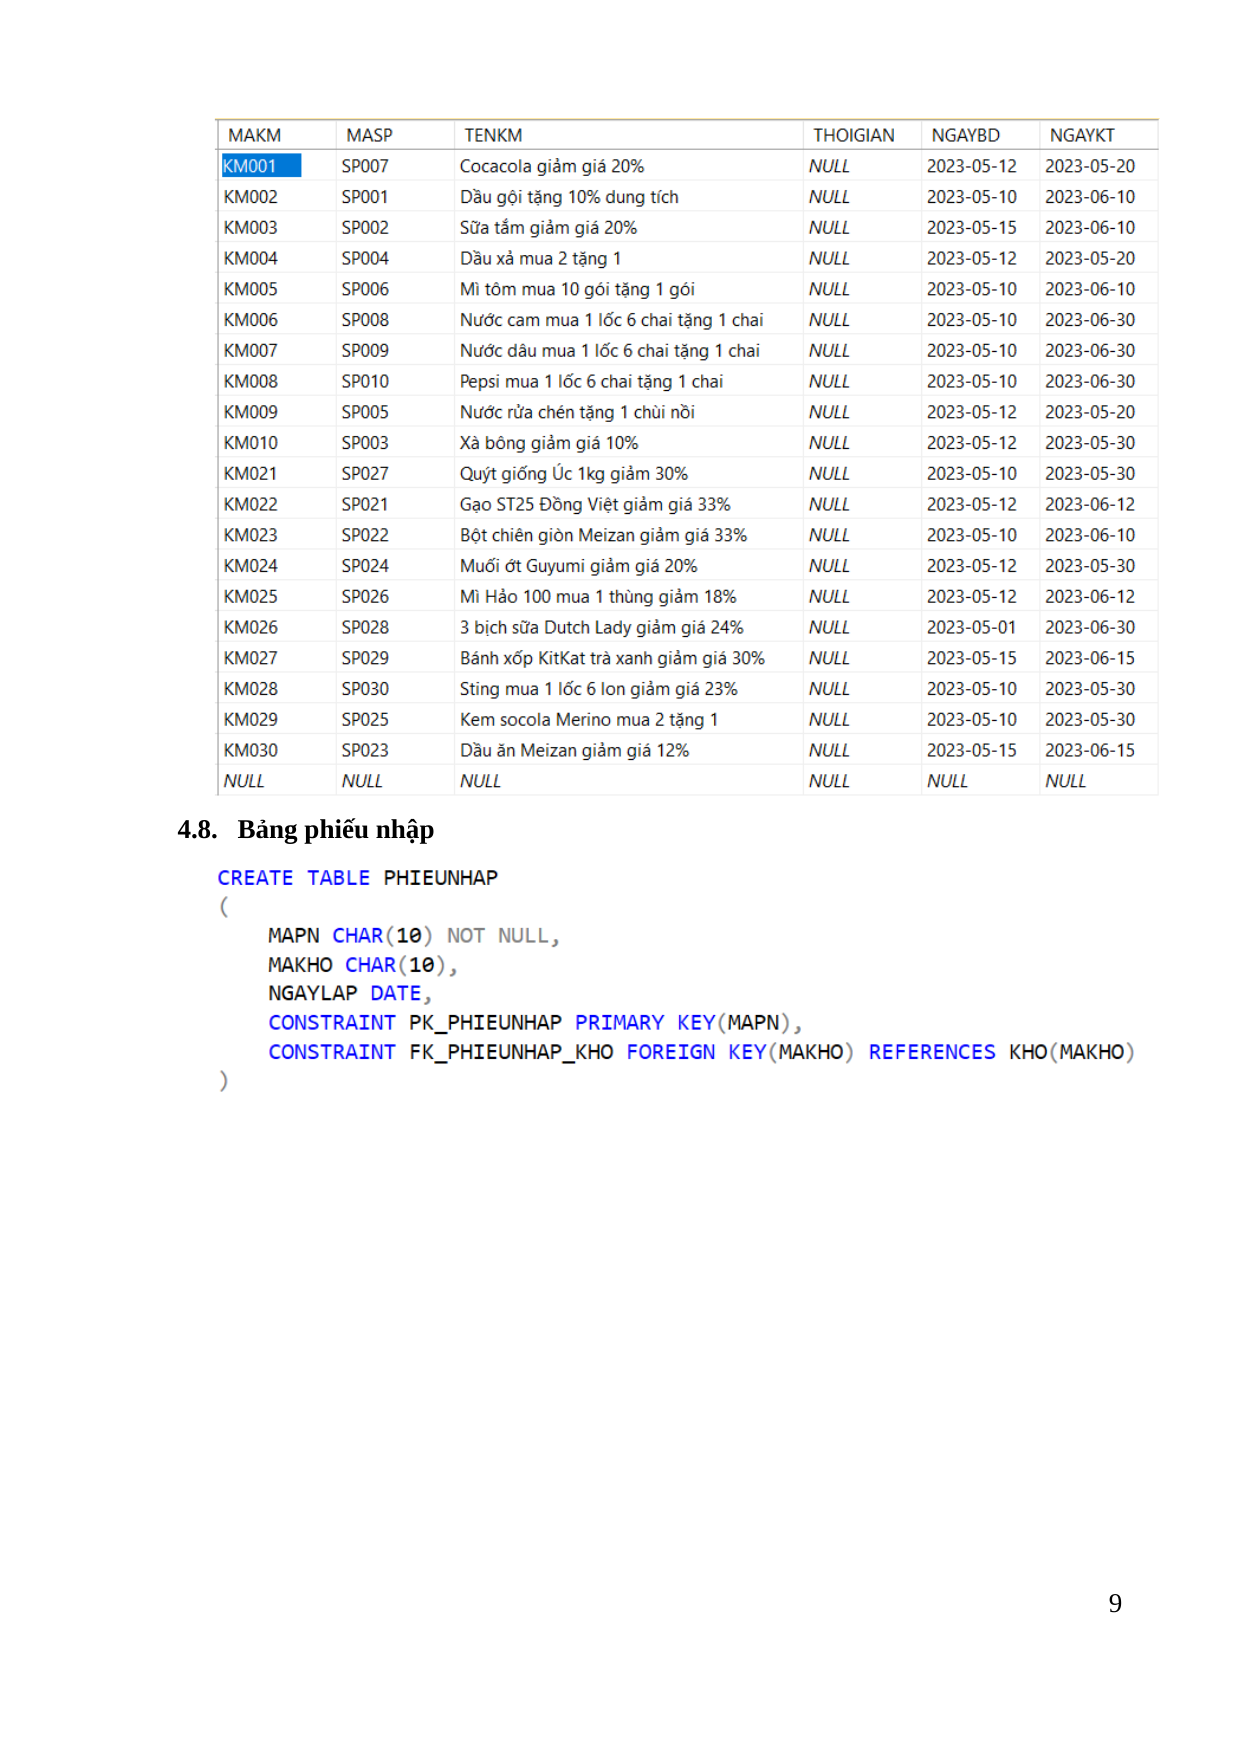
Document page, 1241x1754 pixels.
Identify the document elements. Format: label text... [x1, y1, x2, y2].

subtitle Bảng phiếu nhập [177, 813, 1122, 844]
picture [214, 118, 1160, 798]
picture [214, 859, 1160, 1093]
